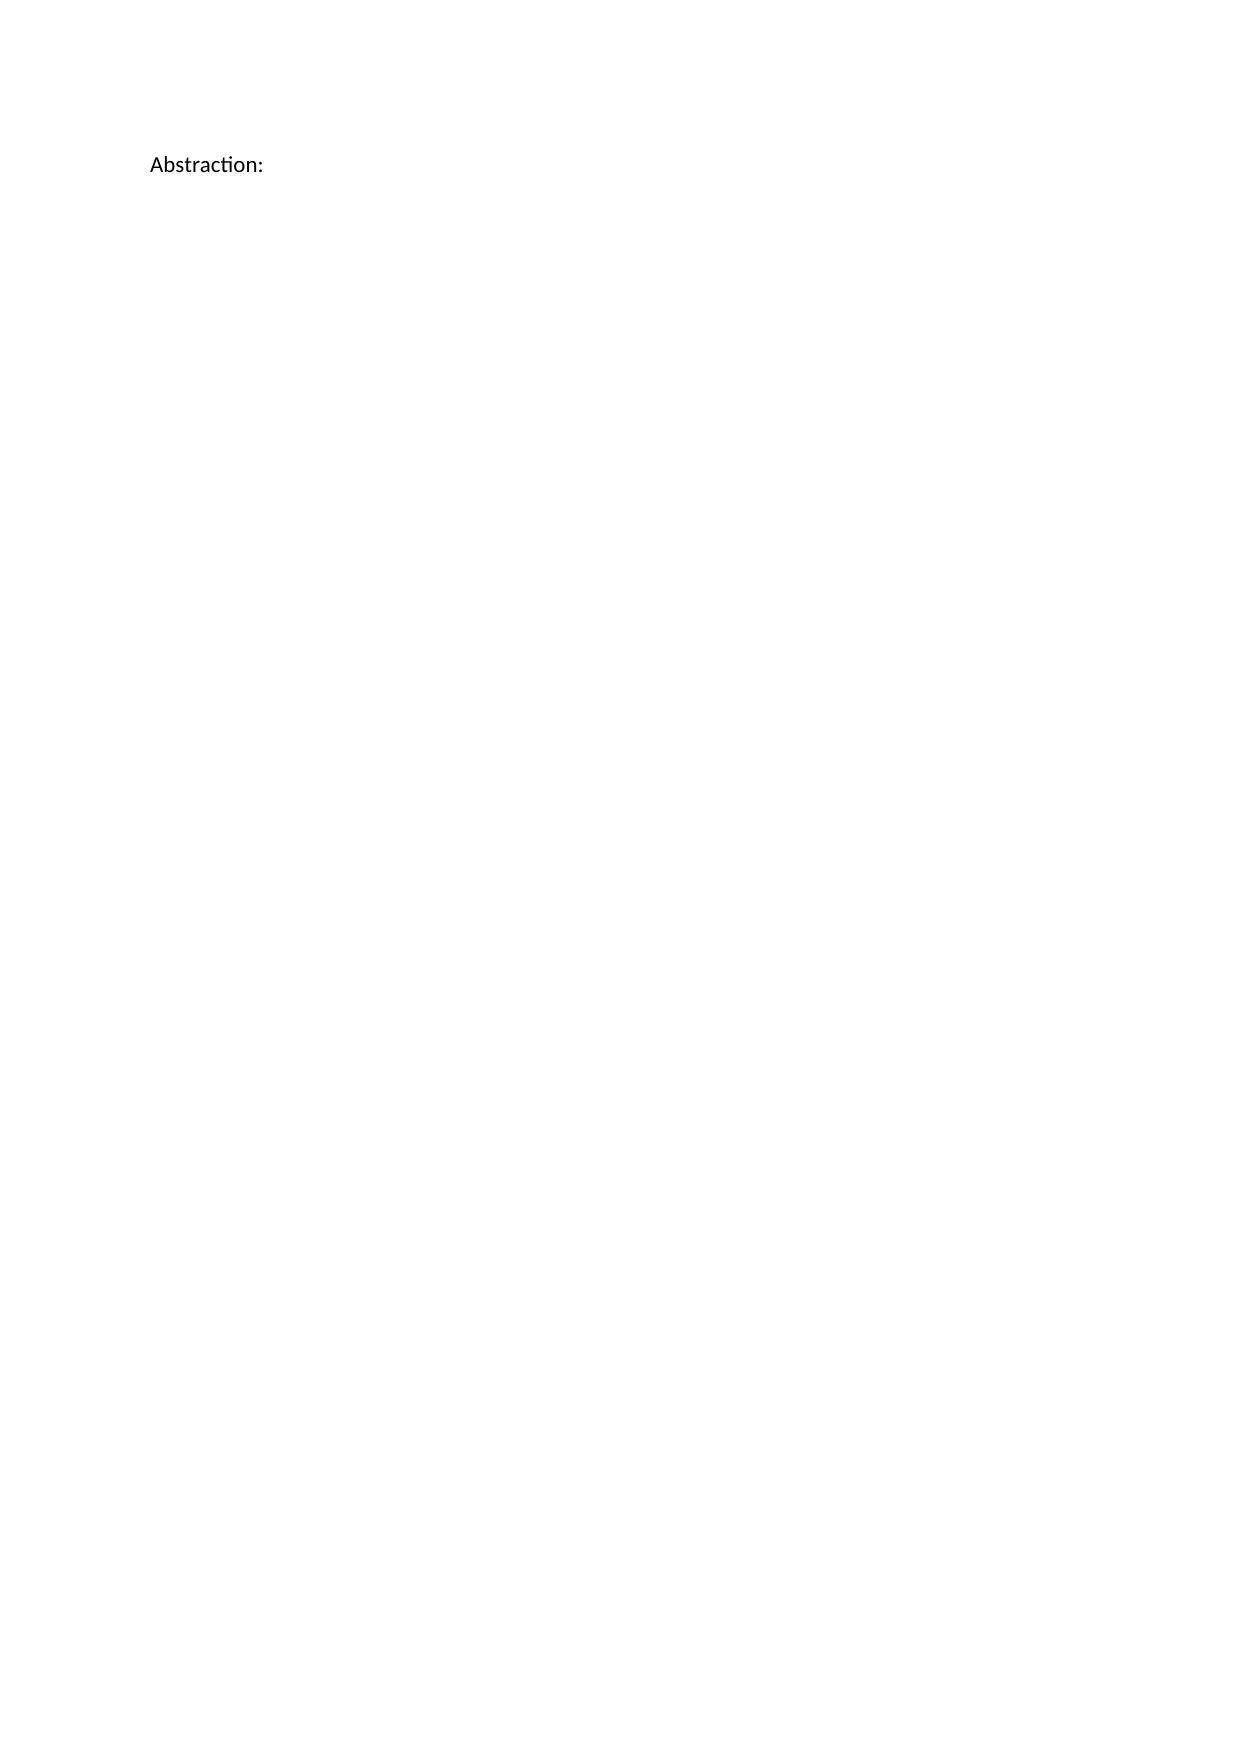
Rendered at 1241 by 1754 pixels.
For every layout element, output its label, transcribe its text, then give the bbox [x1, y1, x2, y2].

text Abstraction: [150, 150, 1090, 178]
